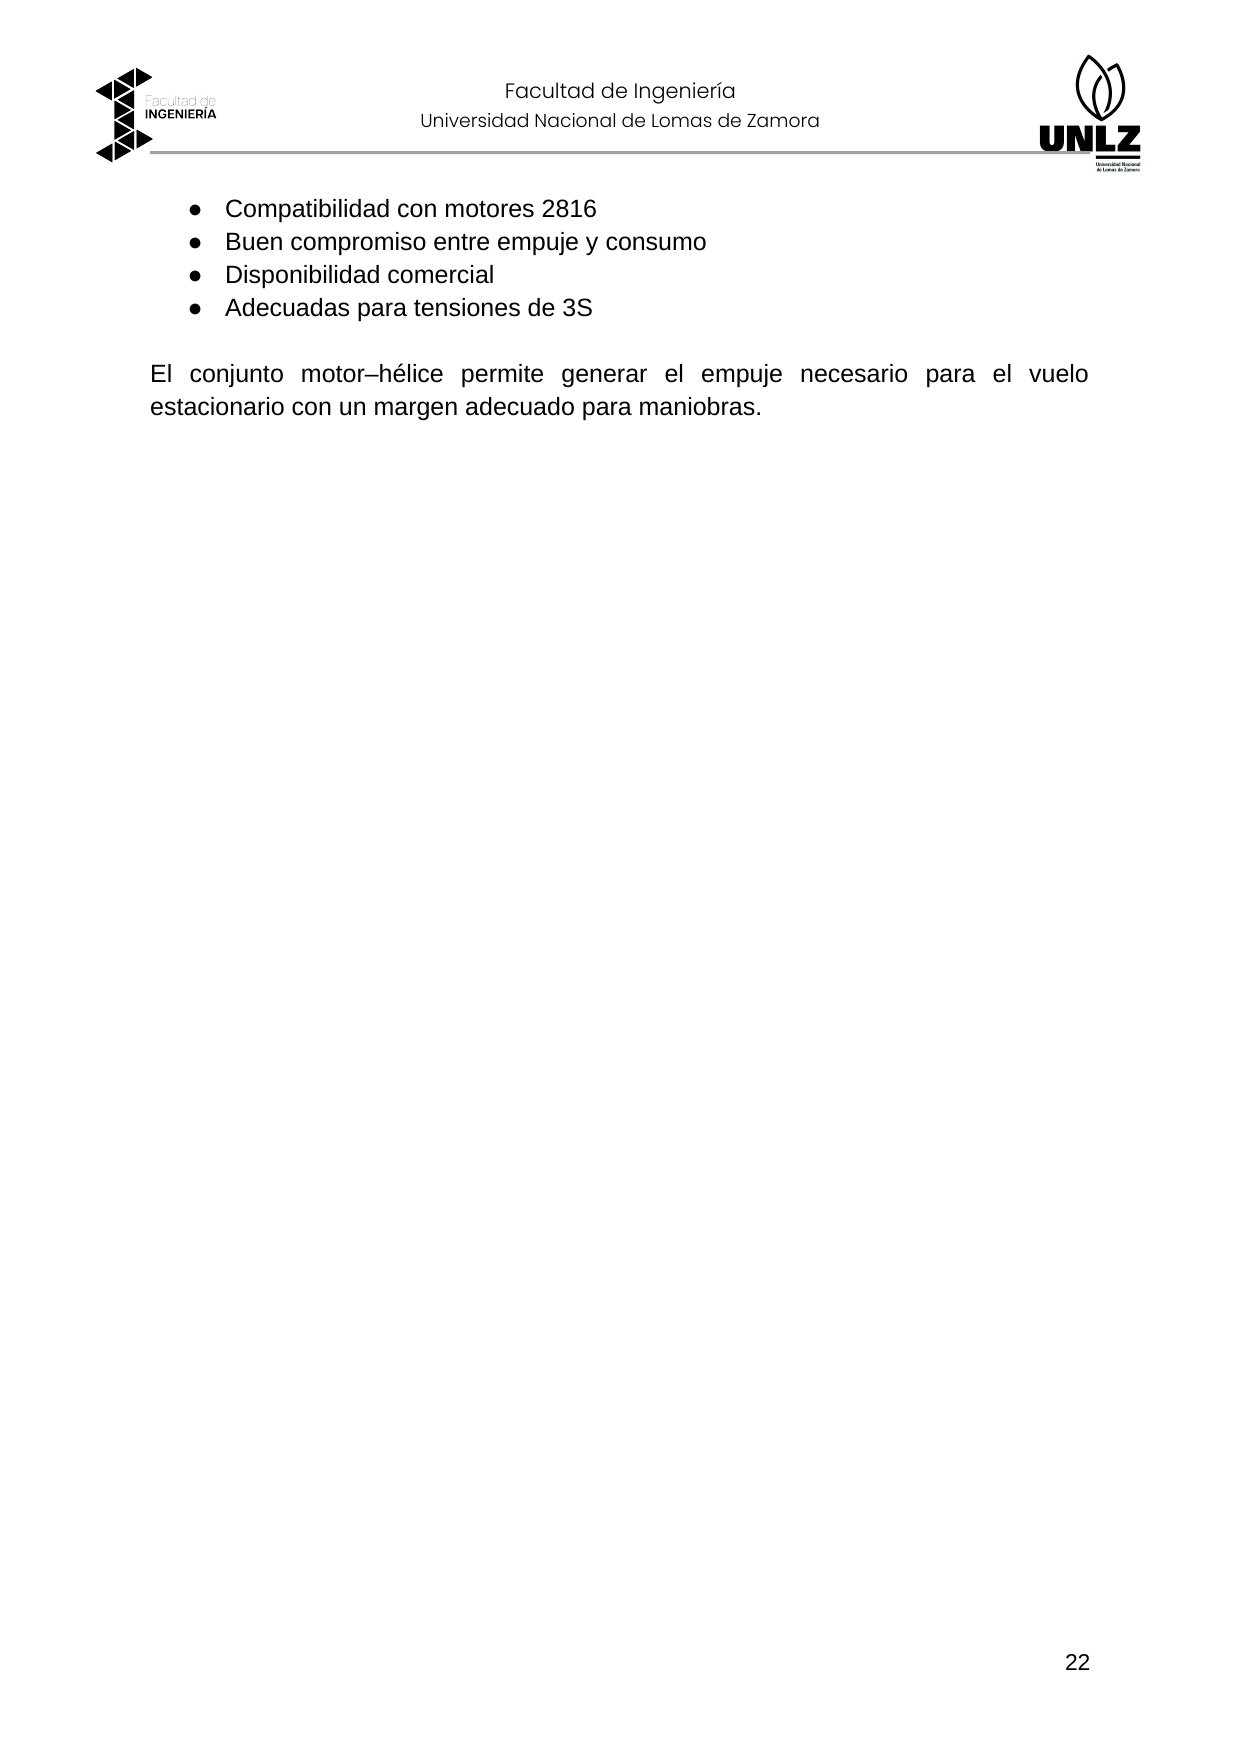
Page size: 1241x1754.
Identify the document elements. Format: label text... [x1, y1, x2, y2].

list Disponibilidad comercial [187, 260, 1090, 289]
list Compatibilidad con motores 2816 [187, 194, 1090, 223]
text El conjunto motor–hélice permite generar el empuje necesario para el vuelo estacionario con un margen adecuado para maniobras. [150, 359, 1090, 421]
picture [75, 53, 229, 173]
list Adecuadas para tensiones de 3S [187, 293, 1090, 322]
picture [1025, 48, 1155, 178]
list Buen compromiso entre empuje y consumo [187, 227, 1090, 256]
